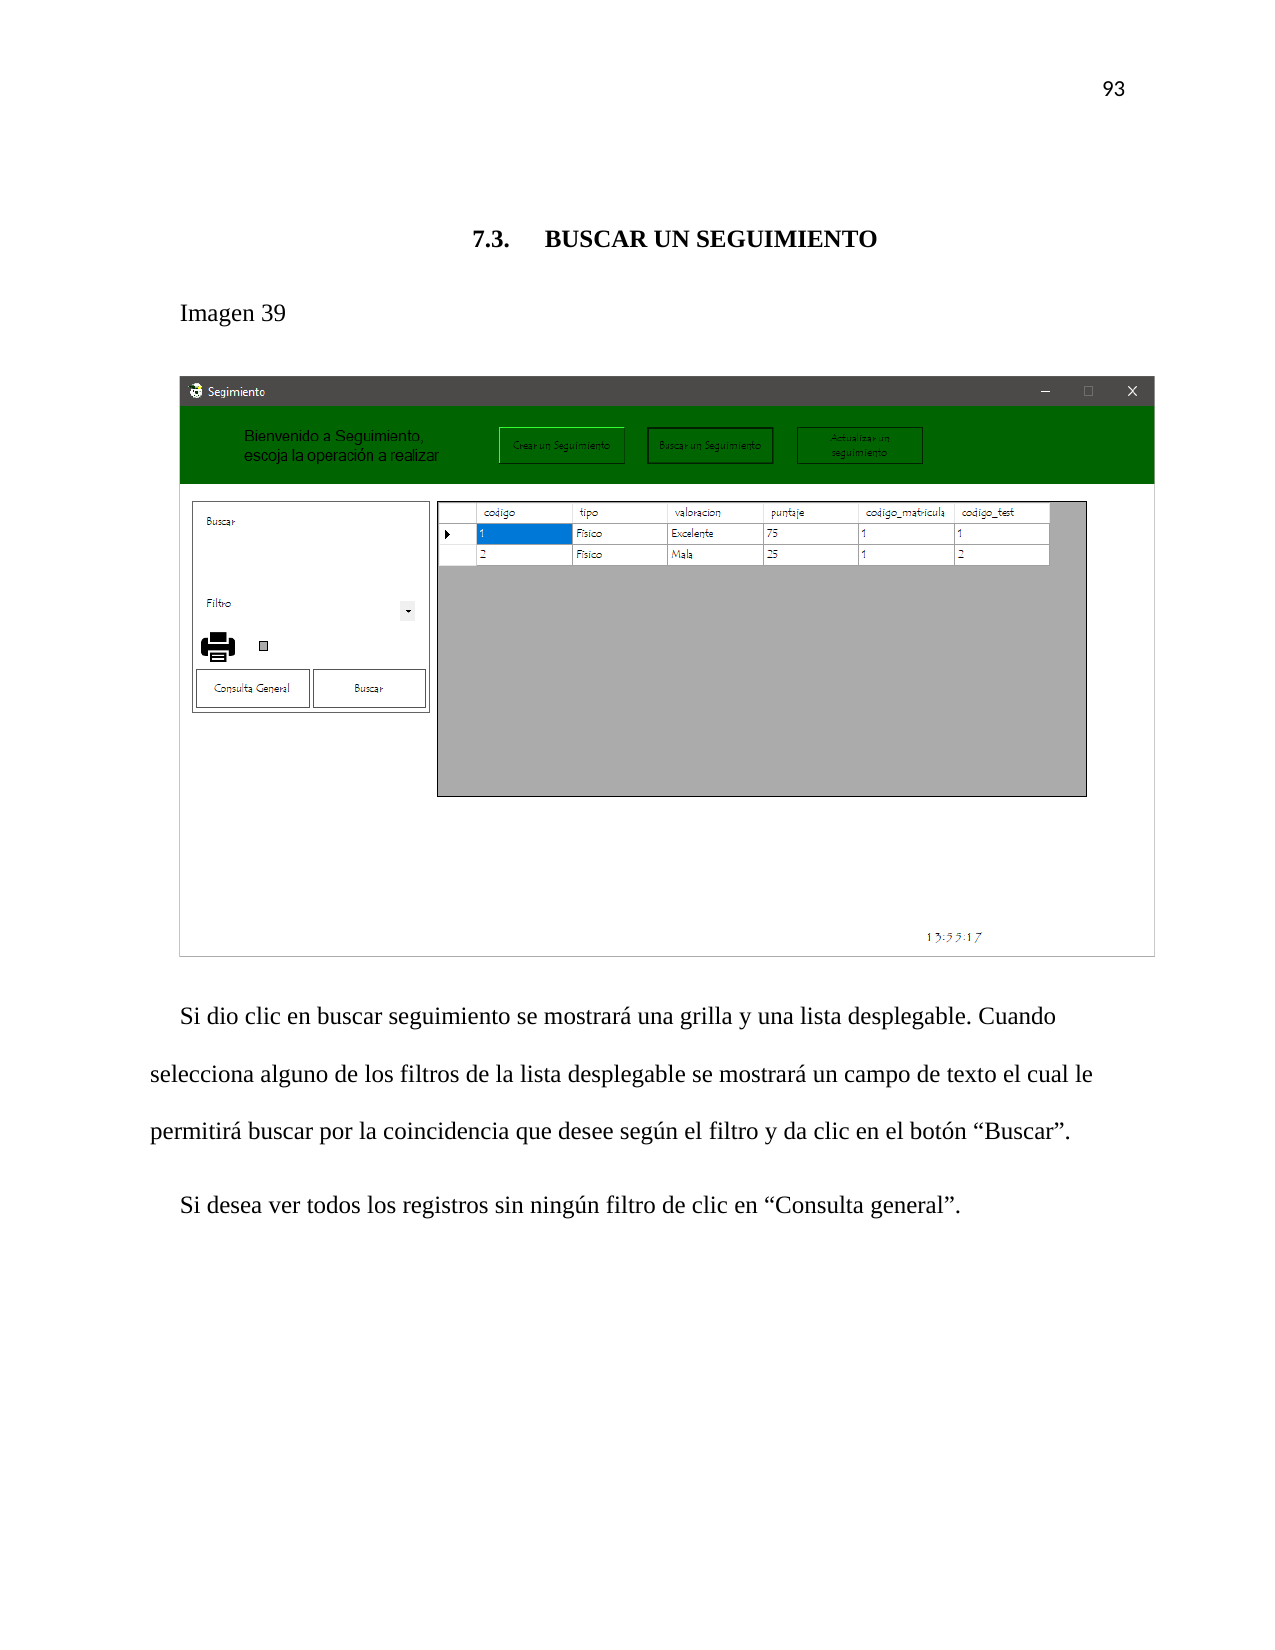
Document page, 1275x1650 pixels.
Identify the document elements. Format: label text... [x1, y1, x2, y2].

list BUSCAR UN SEGUIMIENTO [225, 224, 1125, 253]
text Si dio clic en buscar seguimiento se mostrará una grilla y una lista desplegable. Cuando selecciona alguno de los filtros de la lista desplegable se mostrará un campo de texto el cual le permitirá buscar por la coincidencia que desee según el filtro y da clic en el botón “Buscar”. [150, 1001, 1125, 1145]
text Imagen 39 [150, 298, 1125, 327]
picture [179, 376, 1155, 957]
text Si desea ver todos los registros sin ningún filtro de clic en “Consulta general”. [150, 1191, 1125, 1219]
